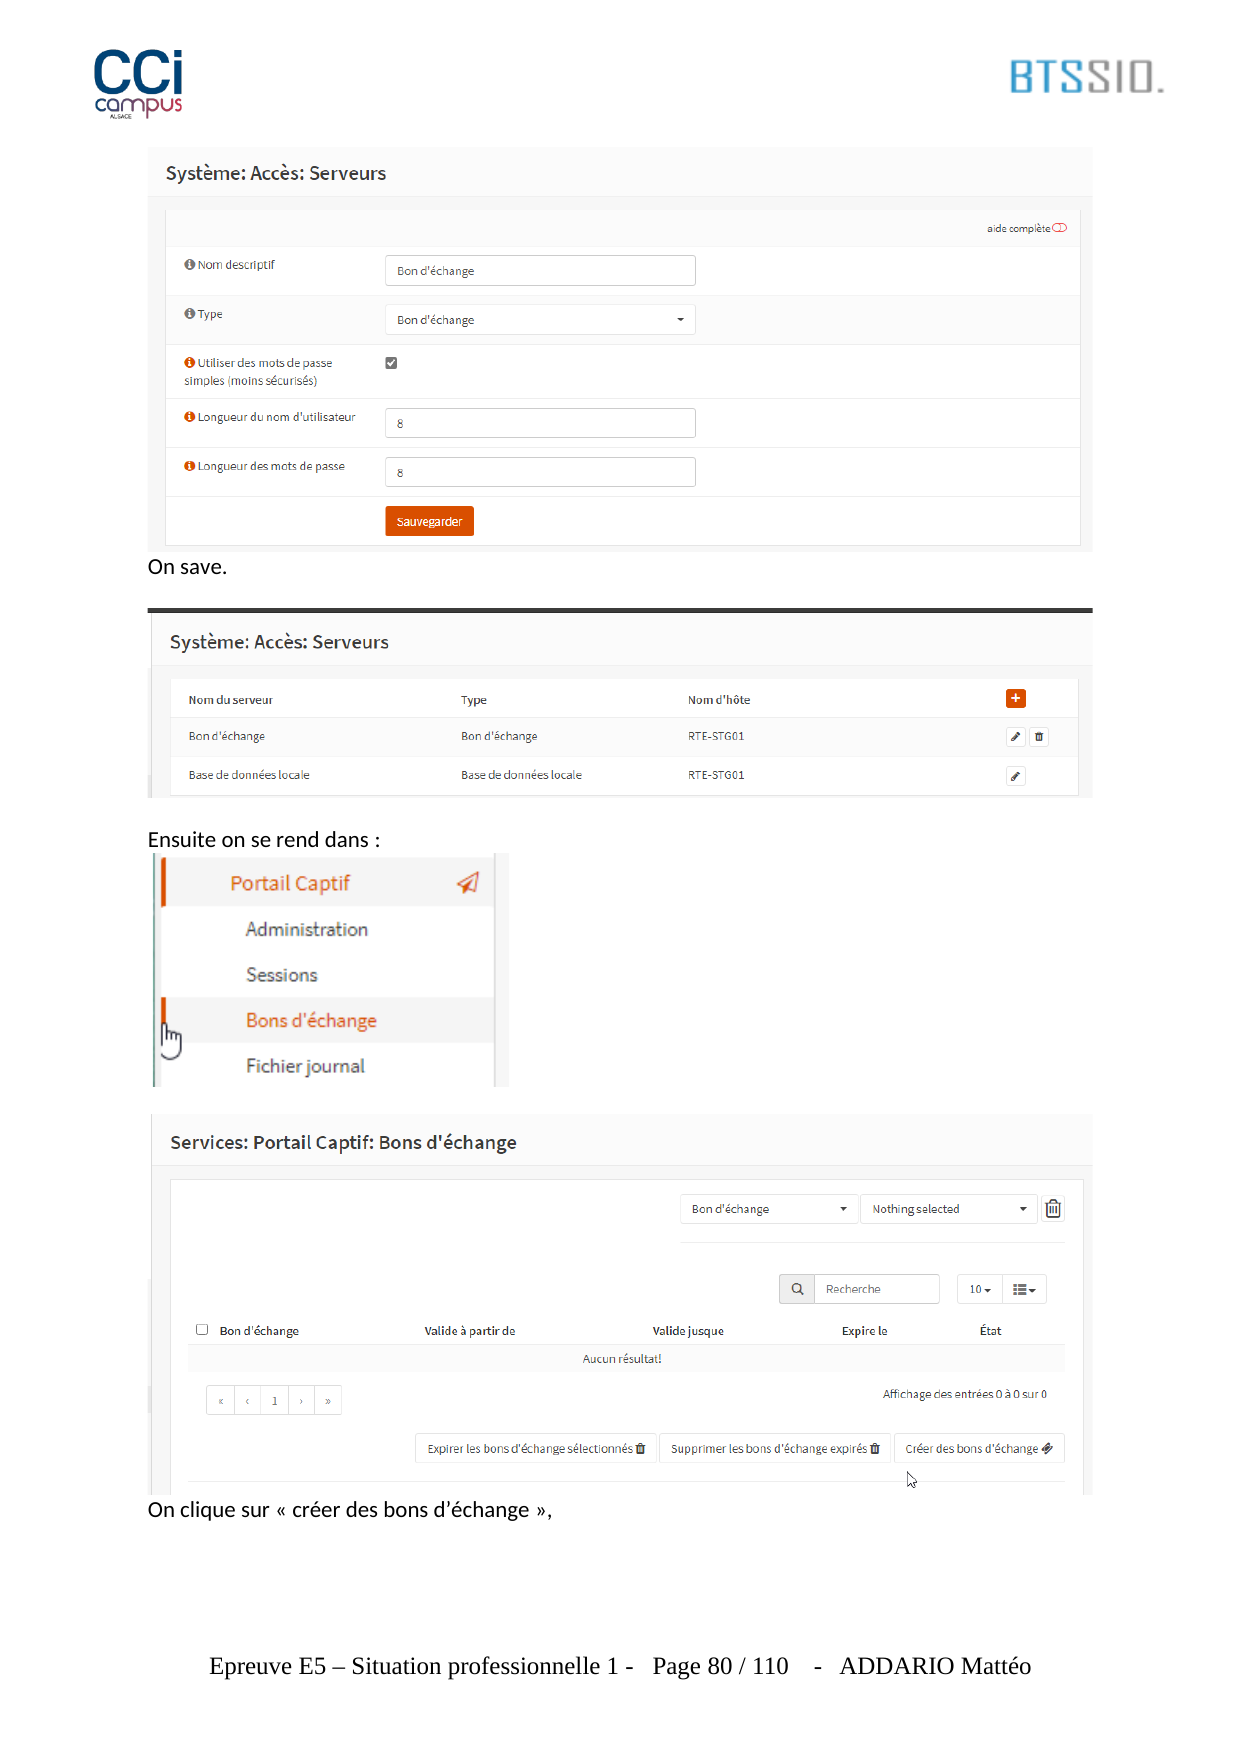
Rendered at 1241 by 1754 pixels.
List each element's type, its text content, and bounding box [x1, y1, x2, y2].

text On clique sur « créer des bons d’échange », [148, 1495, 1092, 1523]
text On save. [148, 552, 1092, 580]
picture [1004, 46, 1169, 104]
picture [147, 1114, 1093, 1495]
picture [147, 608, 1093, 798]
picture [147, 147, 1093, 552]
picture [81, 45, 195, 123]
picture [152, 853, 510, 1087]
text Ensuite on se rend dans : [148, 825, 1092, 853]
